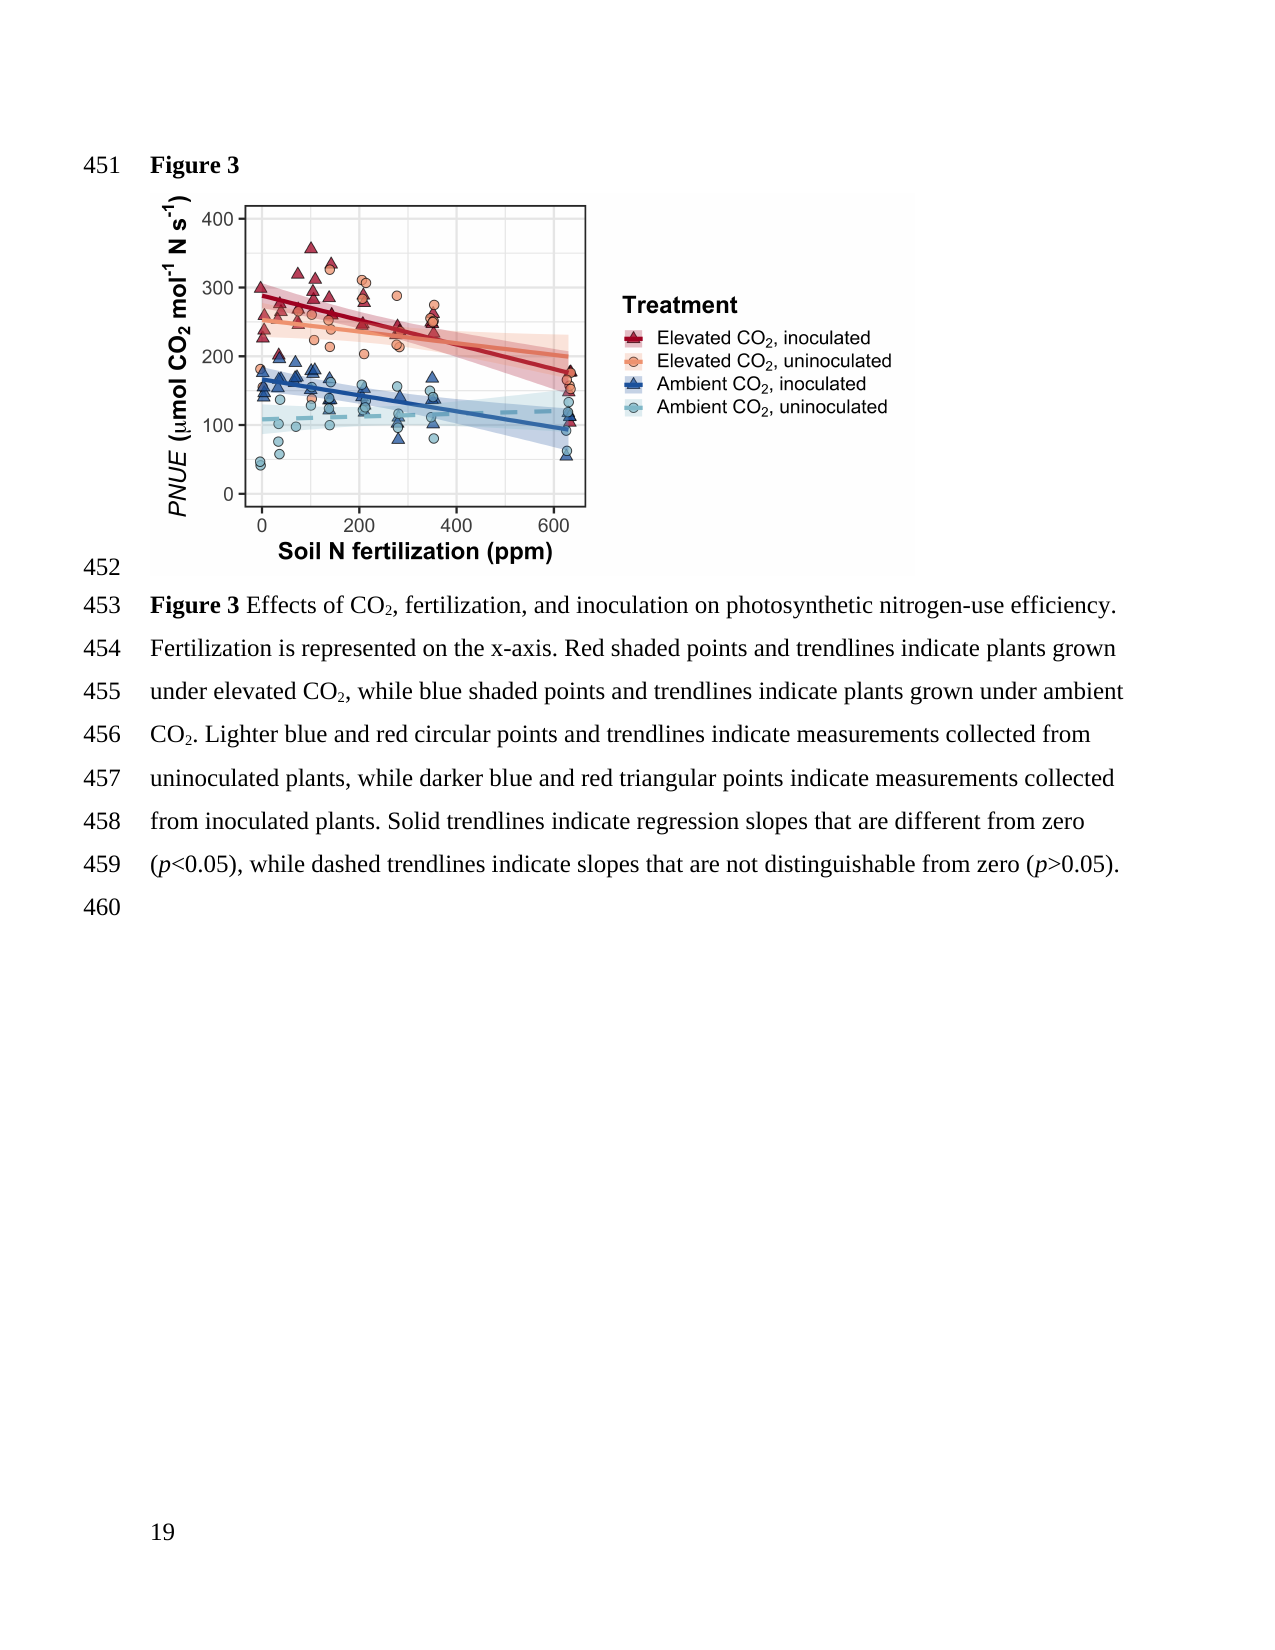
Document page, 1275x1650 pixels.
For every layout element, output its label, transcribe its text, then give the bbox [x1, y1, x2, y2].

text Figure 3 [150, 150, 1125, 179]
text Figure 3 Effects of CO2, fertilization, and inoculation on photosynthetic nitrogen-use efficiency. Fertilization is represented on the x-axis. Red shaded points and trendlines indicate plants grown under elevated CO2, while blue shaded points and trendlines indicate plants grown under ambient CO2. Lighter blue and red circular points and trendlines indicate measurements collected from uninoculated plants, while darker blue and red triangular points indicate measurements collected from inoculated plants. Solid trendlines indicate regression slopes that are different from zero (p<0.05), while dashed trendlines indicate slopes that are not distinguishable from zero (p>0.05). [150, 590, 1125, 878]
picture [150, 193, 916, 576]
